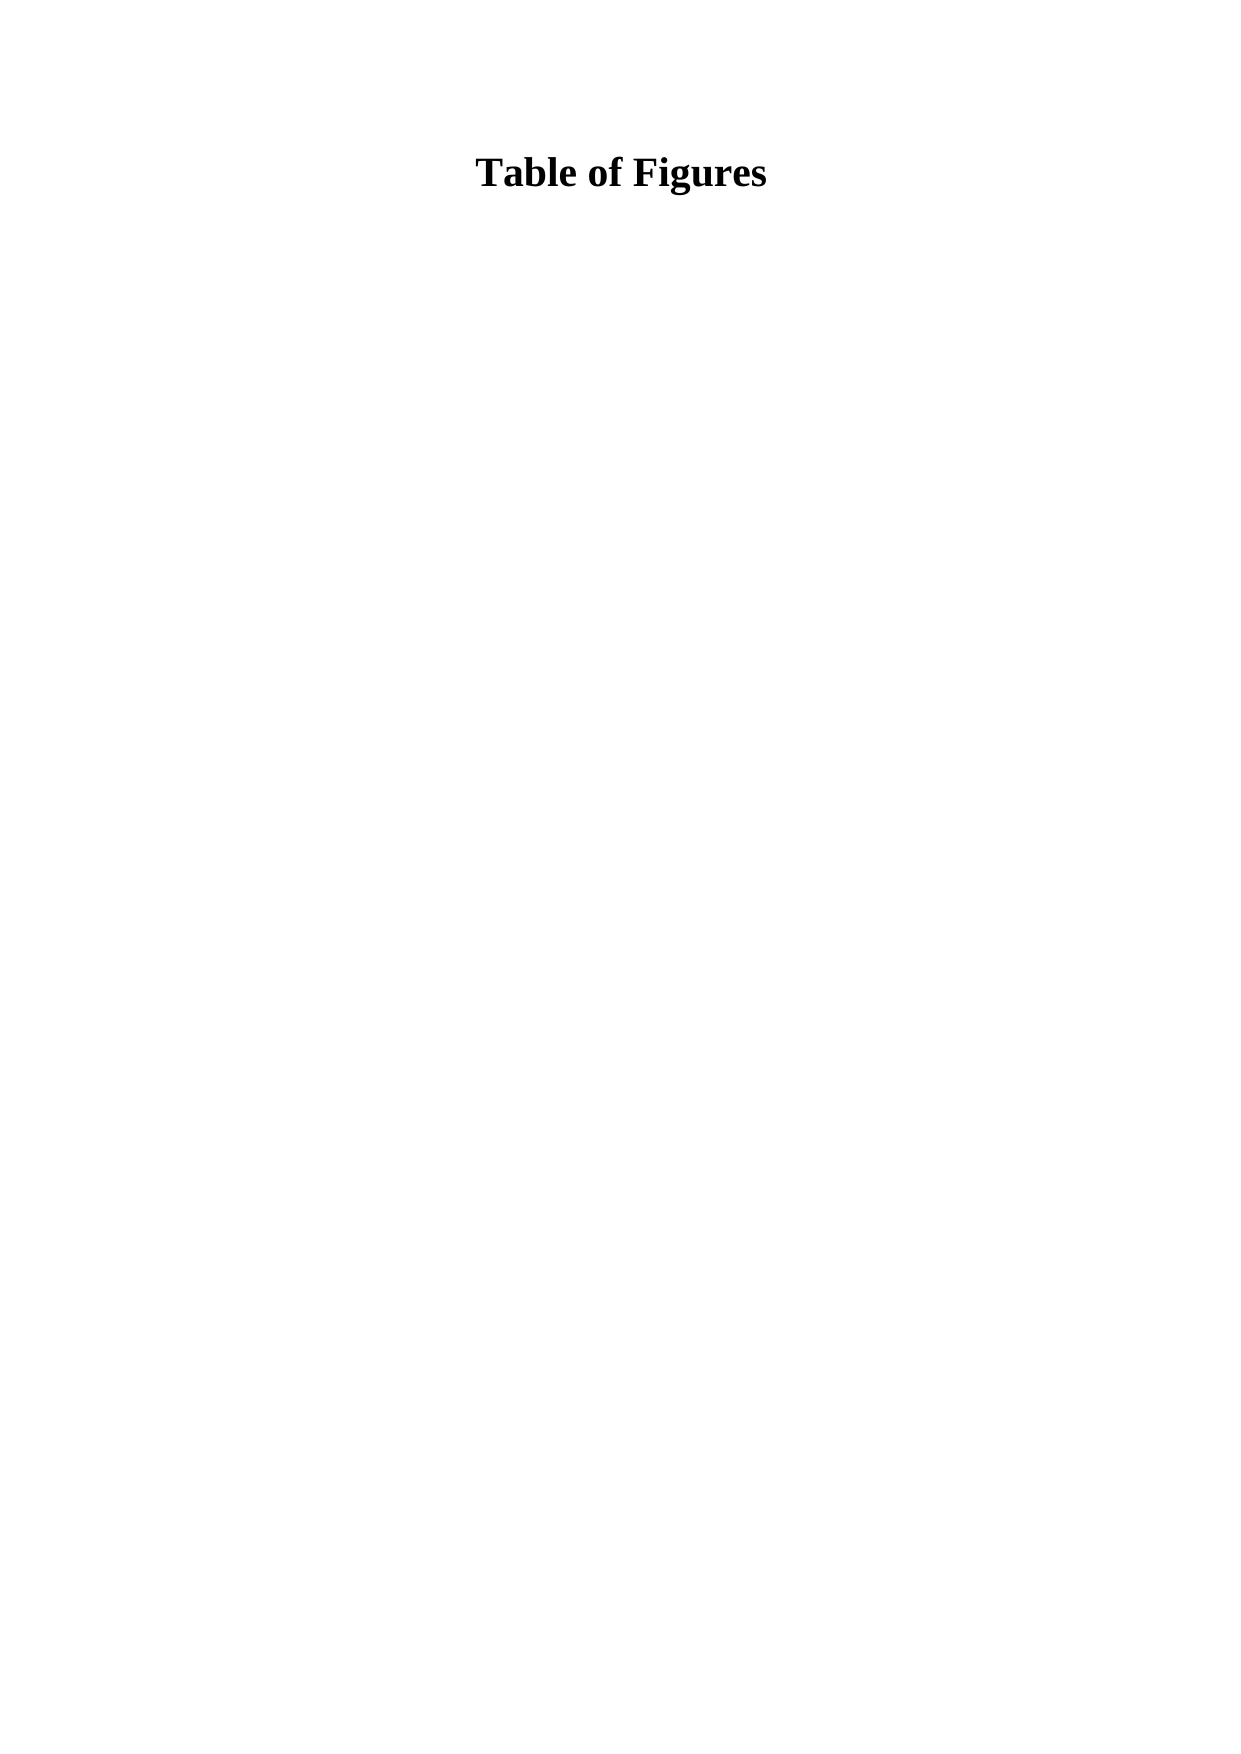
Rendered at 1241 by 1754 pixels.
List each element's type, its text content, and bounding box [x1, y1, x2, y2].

text Table of Figures [463, 147, 779, 195]
